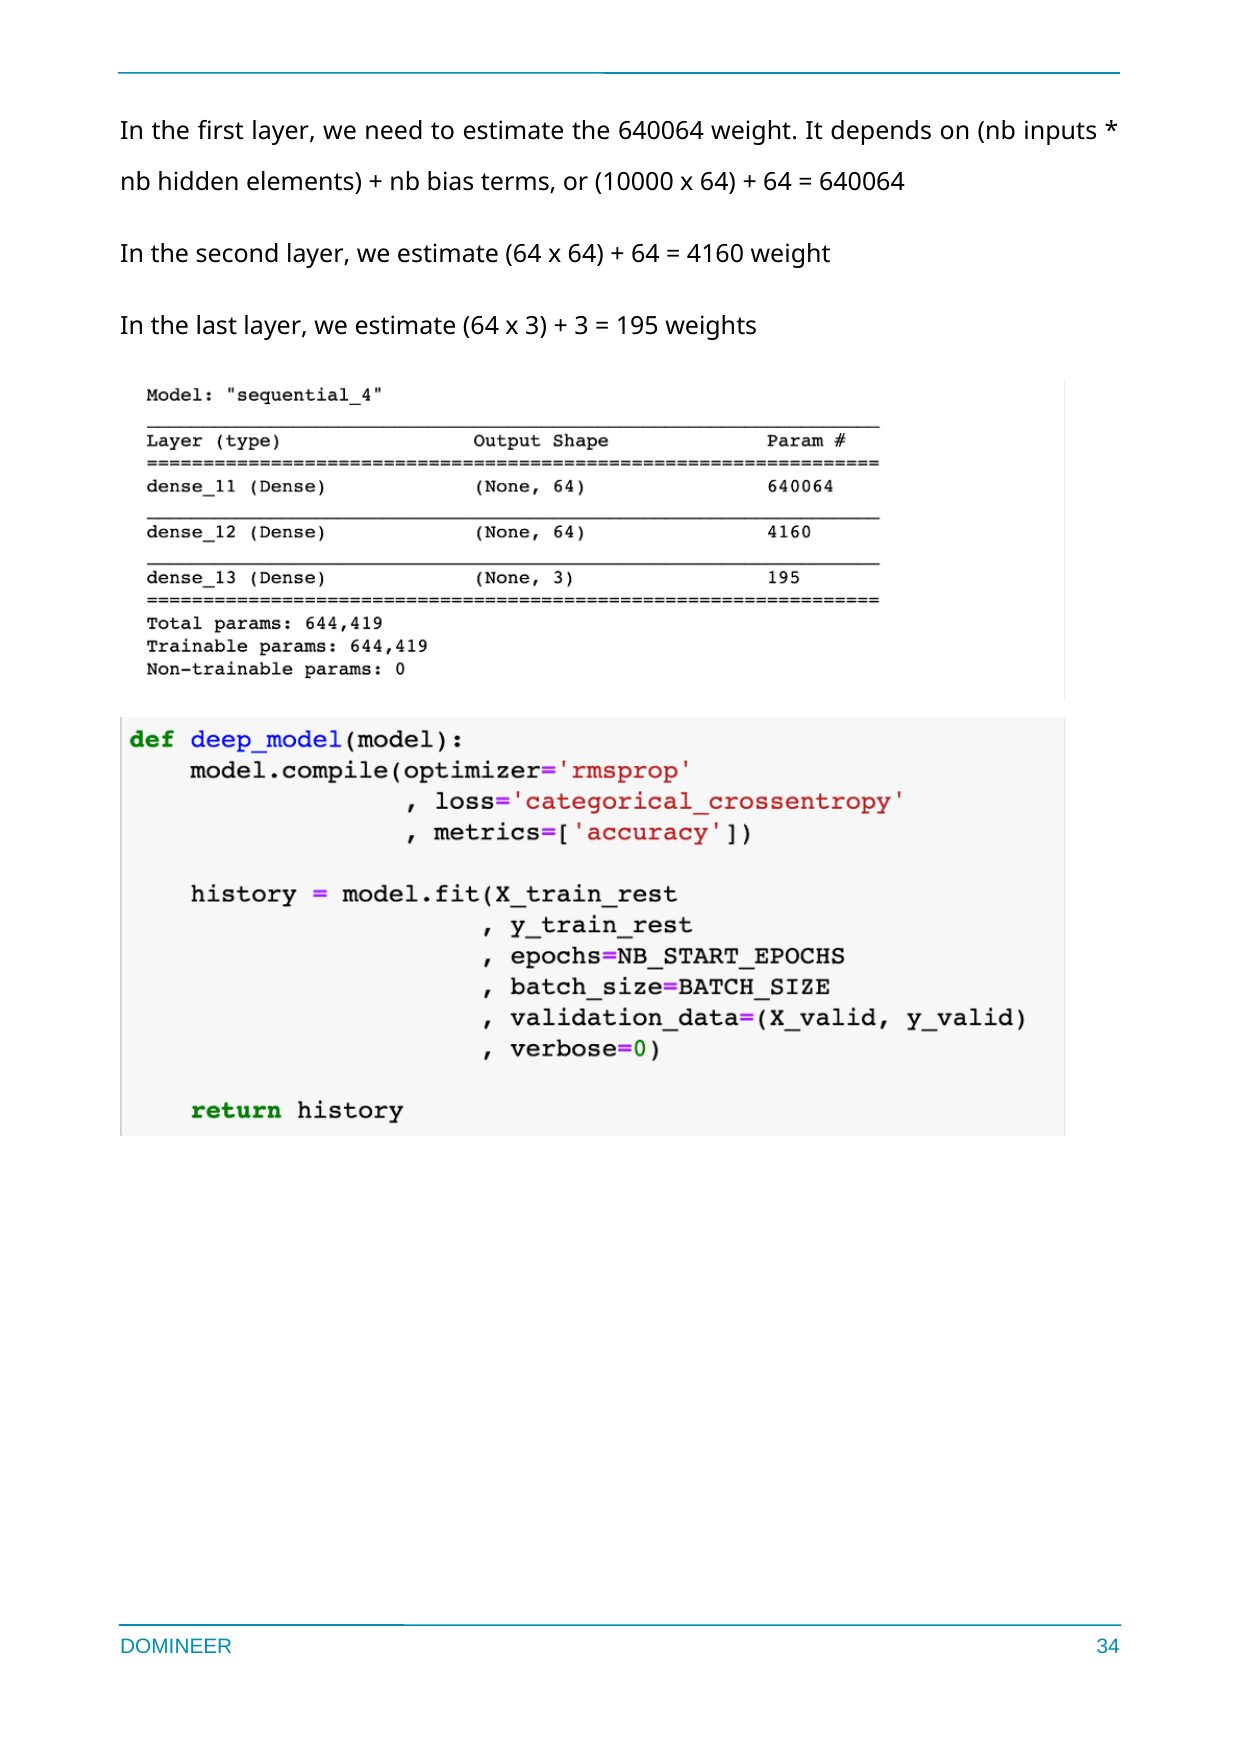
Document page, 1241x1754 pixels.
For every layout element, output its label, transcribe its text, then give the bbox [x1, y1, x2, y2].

text In the first layer, we need to estimate the 640064 weight. It depends on (nb inputs * nb hidden elements) + nb bias terms, or (10000 x 64) + 64 = 640064 [120, 112, 1120, 198]
picture [120, 717, 1066, 1136]
text In the second layer, we estimate (64 x 64) + 64 = 4160 weight [120, 235, 1120, 269]
picture [120, 379, 1066, 700]
text In the last layer, we estimate (64 x 3) + 3 = 195 weights [120, 307, 1120, 341]
